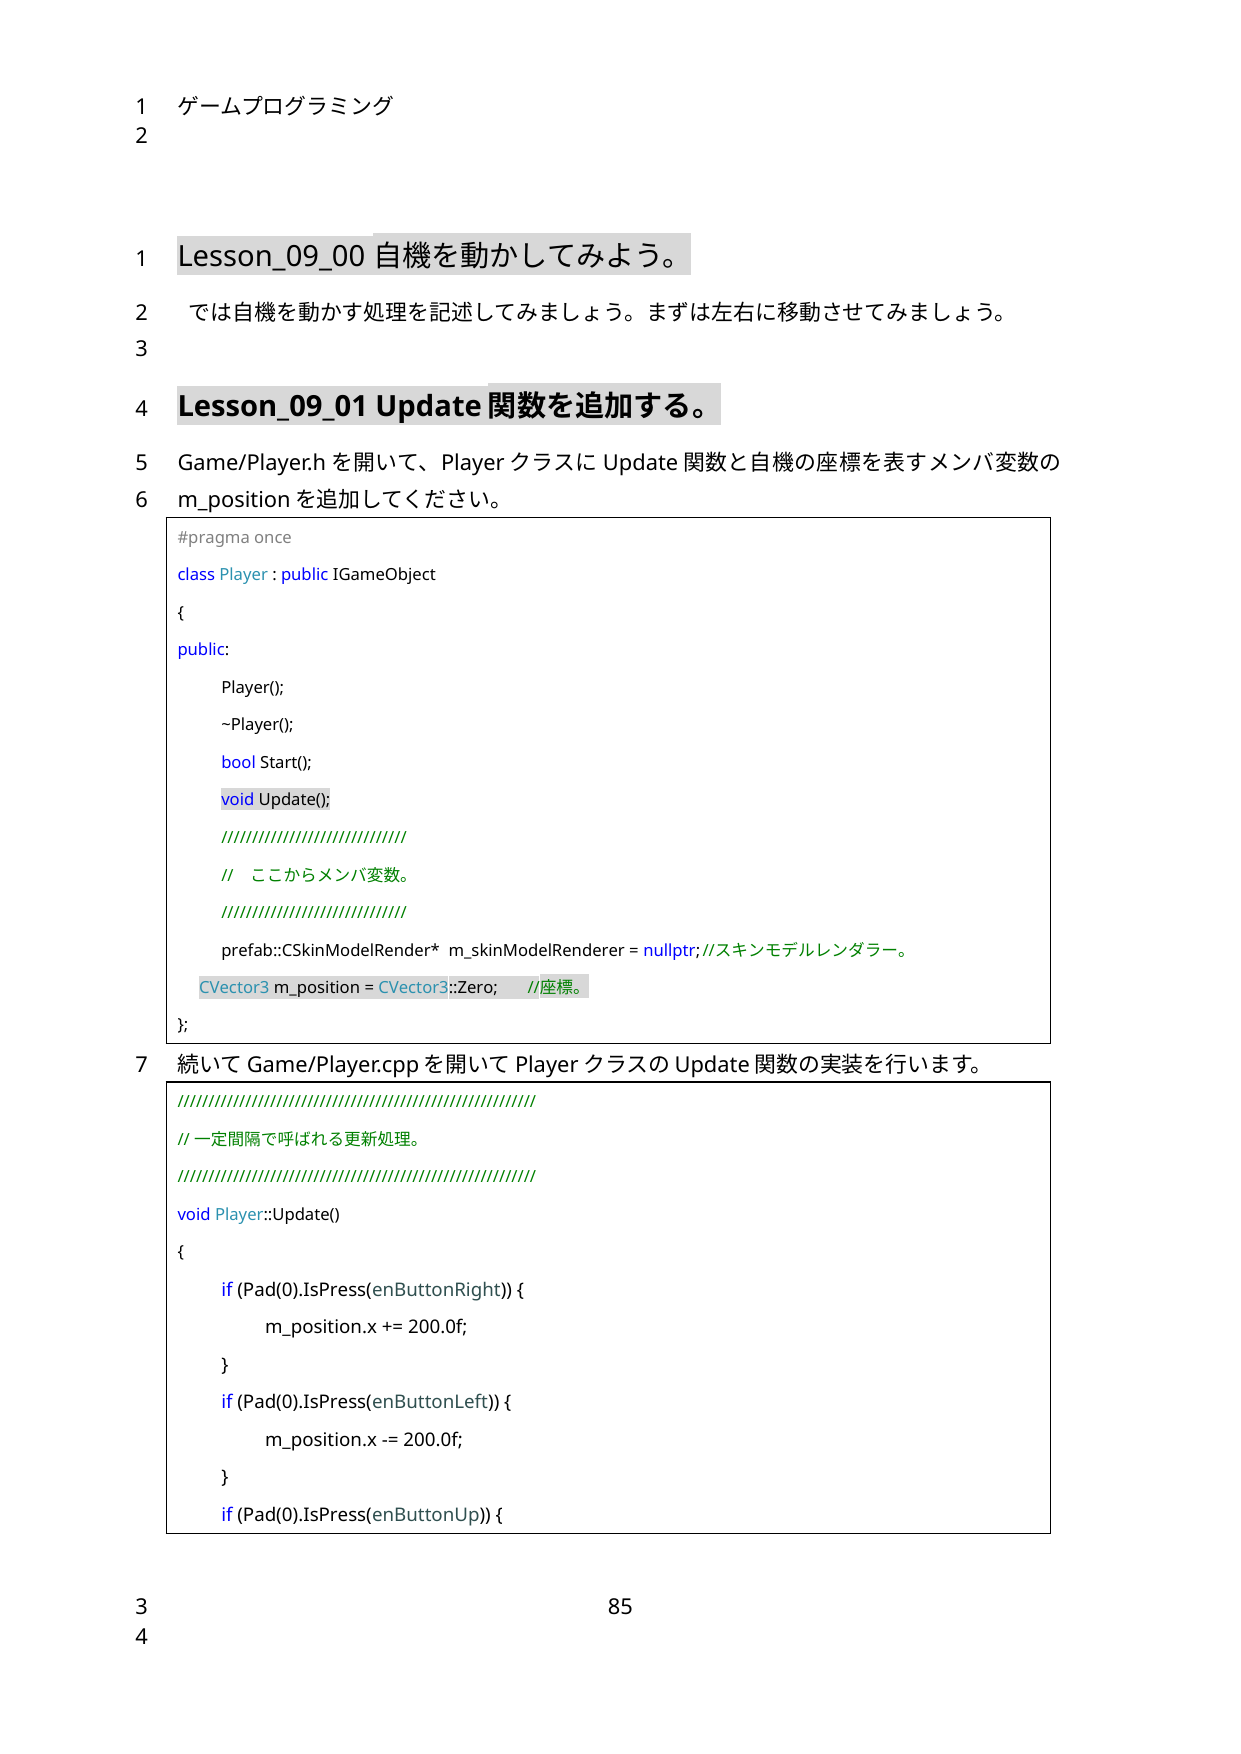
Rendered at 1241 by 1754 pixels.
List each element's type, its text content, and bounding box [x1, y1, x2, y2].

text 続いてGame/Player.cppを開いてPlayerクラスのUpdate関数の実装を行います。 [177, 1044, 1063, 1081]
text では自機を動かす処理を記述してみましょう。まずは左右に移動させてみましょう。 [177, 292, 1063, 329]
subtitle Lesson_09_01 Update関数を追加する。 [177, 367, 1063, 442]
table_header #pragma once class Player : public IGameObject { public: Player(); ~Player(); bool Start(); void Update(); ////////////////////////////// // ここからメンバ変数。 ////////////////////////////// prefab::CSkinModelRender* m_skinModelRenderer = nullptr; //スキンモデルレンダラー。 CVector3 m_position = CVector3::Zero; //座標。 }; [167, 518, 1050, 1043]
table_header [167, 1083, 1050, 1532]
text Game/Player.hを開いて、PlayerクラスにUpdate関数と自機の座標を表すメンバ変数のm_positionを追加してください。 [177, 442, 1063, 517]
subtitle Lesson_09_00 自機を動かしてみよう。 [177, 217, 1063, 292]
